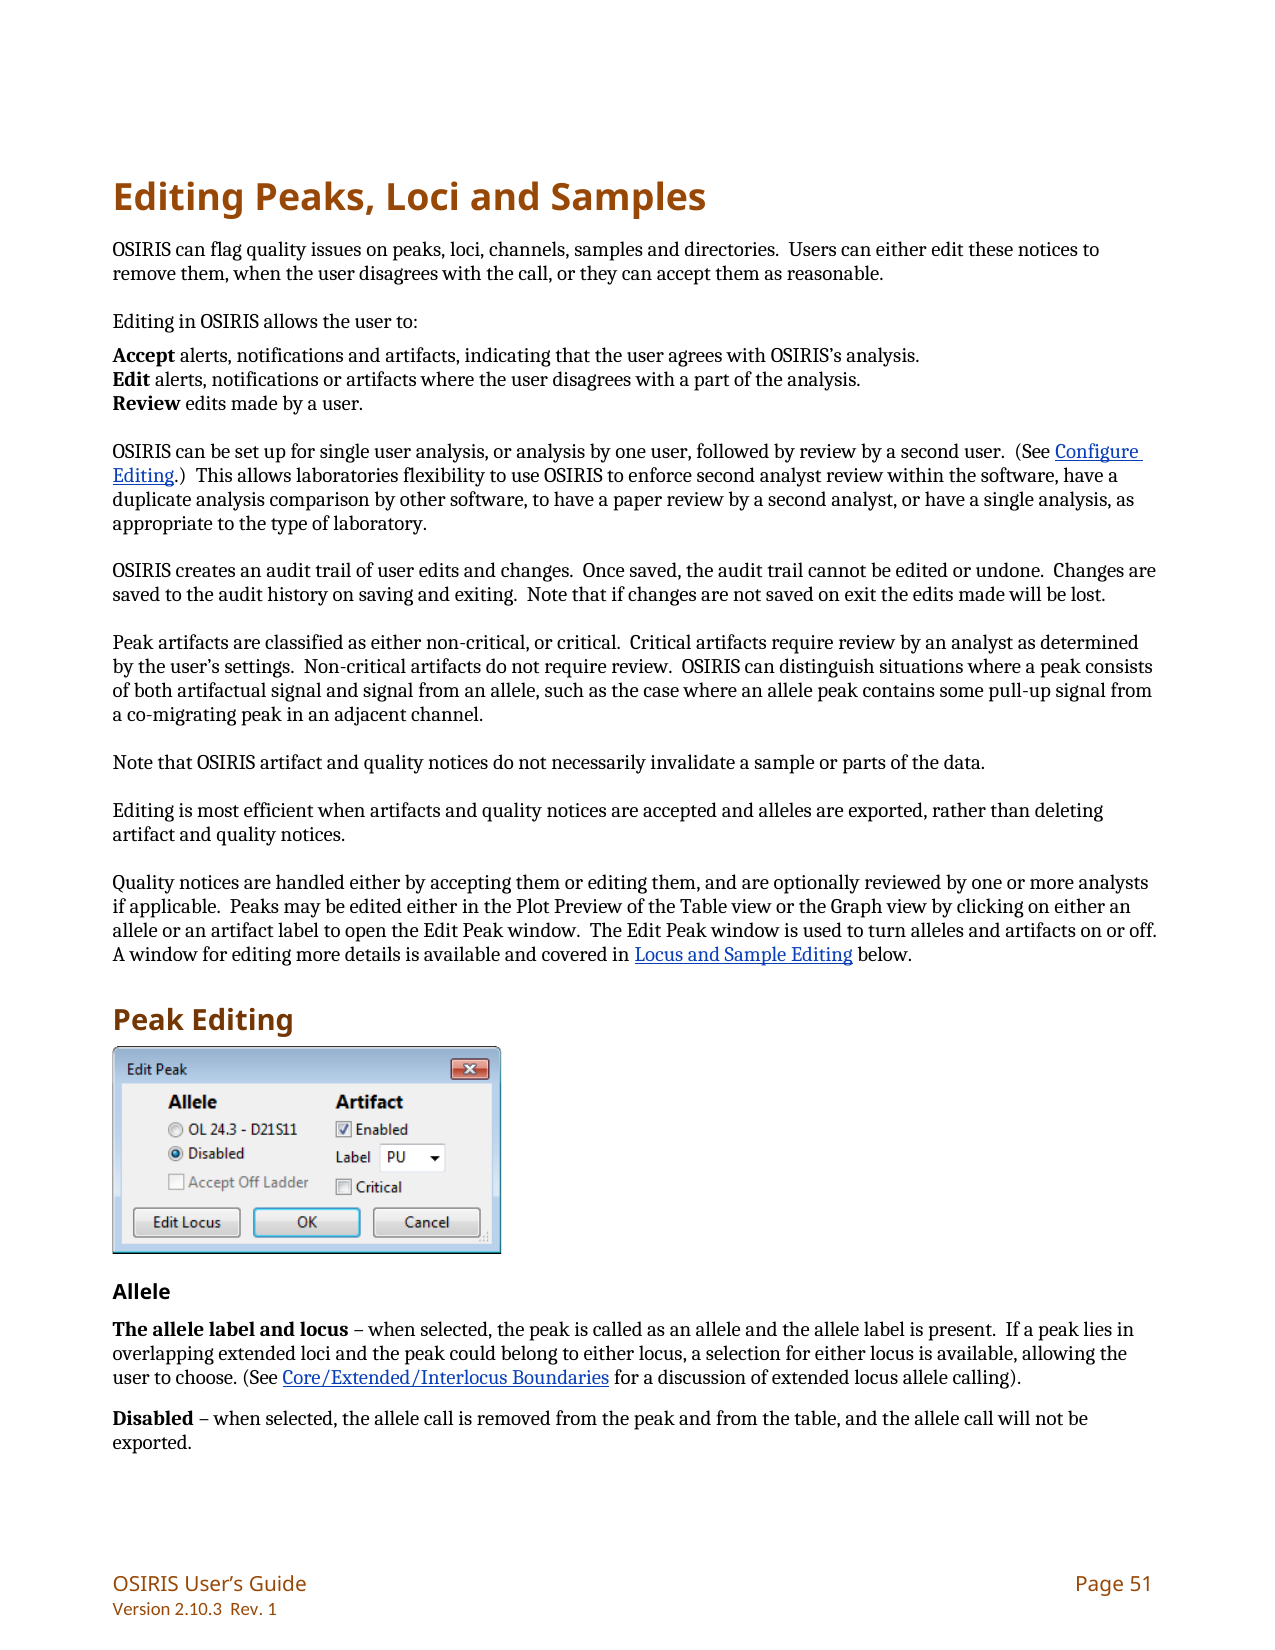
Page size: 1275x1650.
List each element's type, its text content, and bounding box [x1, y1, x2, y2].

text OSIRIS can flag quality issues on peaks, loci, channels, samples and directories. Users can either edit these notices to remove them, when the user disagrees with the call, or they can accept them as reasonable. [112, 238, 1162, 286]
text Peak artifacts are classified as either non-critical, or critical. Critical artifacts require review by an analyst as determined by the user’s settings. Non-critical artifacts do not require review. OSIRIS can distinguish situations where a peak consists of both artifactual signal and signal from an allele, such as the case where an allele peak contains some pull-up signal from a co-migrating peak in an adjacent channel. [112, 631, 1162, 727]
text Editing is most efficient when artifacts and quality notices are accepted and alleles are exported, rather than deleting artifact and quality notices. [112, 799, 1162, 847]
text OSIRIS can be set up for single user analysis, or analysis by one user, followed by review by a second user. (See Configure Editing.) This allows laboratories flexibility to use OSIRIS to enforce second analyst review within the software, have a duplicate analysis comparison by other software, to have a paper review by a second analyst, or have a single analysis, as appropriate to the type of laboratory. [112, 439, 1162, 535]
subtitle Editing Peaks, Loci and Samples [112, 170, 1162, 221]
text Edit alerts, notifications or artifacts where the user disagrees with a part of the analysis. [112, 367, 1162, 391]
text Quality notices are handled either by accepting them or editing them, and are optionally reviewed by one or more analysts if applicable. Peaks may be edited either in the Plot Preview of the Table view or the Graph view by clicking on either an allele or an artifact label to open the Edit Peak window. The Edit Peak window is used to turn alleles and artifacts on or off. A window for editing more details is available and covered in Locus and Sample Editing below. [112, 871, 1162, 966]
subtitle Peak Editing [112, 999, 1162, 1038]
text Review edits made by a user. [112, 391, 1162, 415]
text Editing in OSIRIS allows the user to: [112, 310, 1162, 334]
picture [112, 1046, 502, 1254]
text Allele [112, 1277, 1162, 1306]
text Disabled – when selected, the allele call is removed from the peak and from the table, and the allele call will not be exported. [112, 1406, 1162, 1454]
text The allele label and locus – when selected, the peak is called as an allele and the allele label is present. If a peak lies in overlapping extended loci and the peak could belong to either locus, a selection for either locus is available, allowing the user to choose. (See Core/Extended/Interlocus Boundaries for a discussion of extended locus allele calling). [112, 1318, 1162, 1390]
text Accept alerts, notifications and artifacts, indicating that the user agrees with OSIRIS’s analysis. [112, 343, 1162, 367]
text Note that OSIRIS artifact and quality notices do not necessarily invalidate a sample or parts of the data. [112, 751, 1162, 775]
text OSIRIS creates an audit trail of user edits and changes. Once saved, the audit trail cannot be edited or undone. Changes are saved to the audit history on saving and exiting. Note that if changes are not saved on exit the edits made will be lost. [112, 559, 1162, 607]
